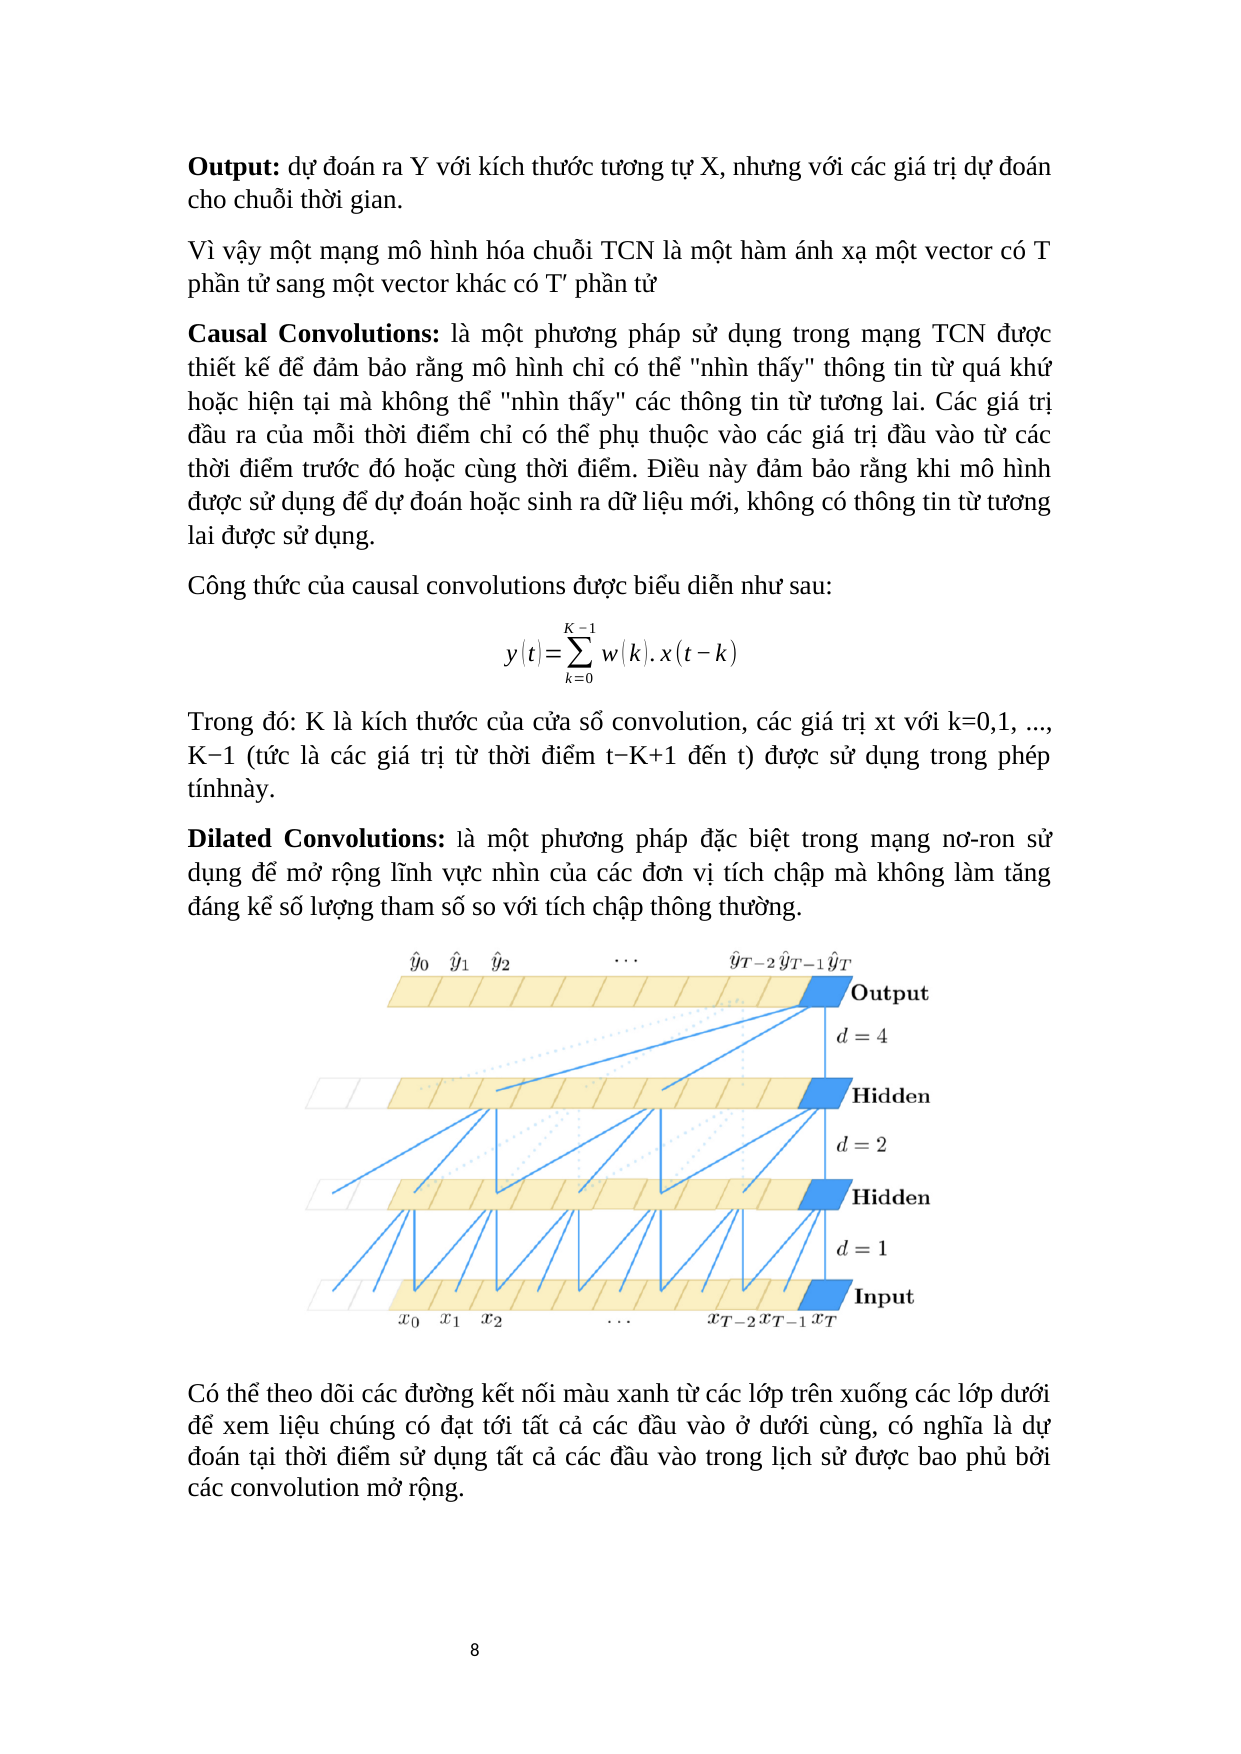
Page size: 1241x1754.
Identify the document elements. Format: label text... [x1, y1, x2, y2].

text Trong đó: K là kích thước của cửa sổ convolution, các giá trị xt ​với k=0,1, ..., K−1 (tức là các giá trị từ thời điểm t−K+1 đến t) được sử dụng trong phép tínhnày. [187, 756, 1053, 854]
text Công thức của causal convolutions được biểu diễn như sau: [187, 619, 1053, 650]
picture [300, 990, 940, 1397]
text Output: dự đoán ra Y với kích thước tương tự X, nhưng với các giá trị dự đoán cho chuỗi thời gian. [187, 200, 1053, 265]
text Dilated Convolutions: là một phương pháp đặc biệt trong mạng nơ-ron sử dụng để mở rộng lĩnh vực nhìn của các đơn vị tích chập mà không làm tăng đáng kể số lượng tham số so với tích chập thông thường. [187, 873, 1053, 971]
text Vì vậy một mạng mô hình hóa chuỗi TCN là một hàm ánh xạ một vector có T phần tử sang một vector khác có T′ phần tử [187, 284, 1053, 349]
text Causal Convolutions: là một phương pháp sử dụng trong mạng TCN được thiết kế để đảm bảo rằng mô hình chỉ có thể "nhìn thấy" thông tin từ quá khứ hoặc hiện tại mà không thể "nhìn thấy" các thông tin từ tương lai. Các giá trị đầu ra của mỗi thời điểm chỉ có thể phụ thuộc vào các giá trị đầu vào từ các thời điểm trước đó hoặc cùng thời điểm. Điều này đảm bảo rằng khi mô hình được sử dụng để dự đoán hoặc sinh ra dữ liệu mới, không có thông tin từ tương lai được sử dụng. [187, 368, 1053, 600]
text Có thể theo dõi các đường kết nối màu xanh từ các lớp trên xuống các lớp dưới để xem liệu chúng có đạt tới tất cả các đầu vào ở dưới cùng, có nghĩa là dự đoán tại thời điểm sử dụng tất cả các đầu vào trong lịch sử được bao phủ bởi các convolution mở rộng. [187, 1428, 1053, 1552]
text Input: là một chuỗi thời gian có dạng X [187, 150, 1053, 181]
